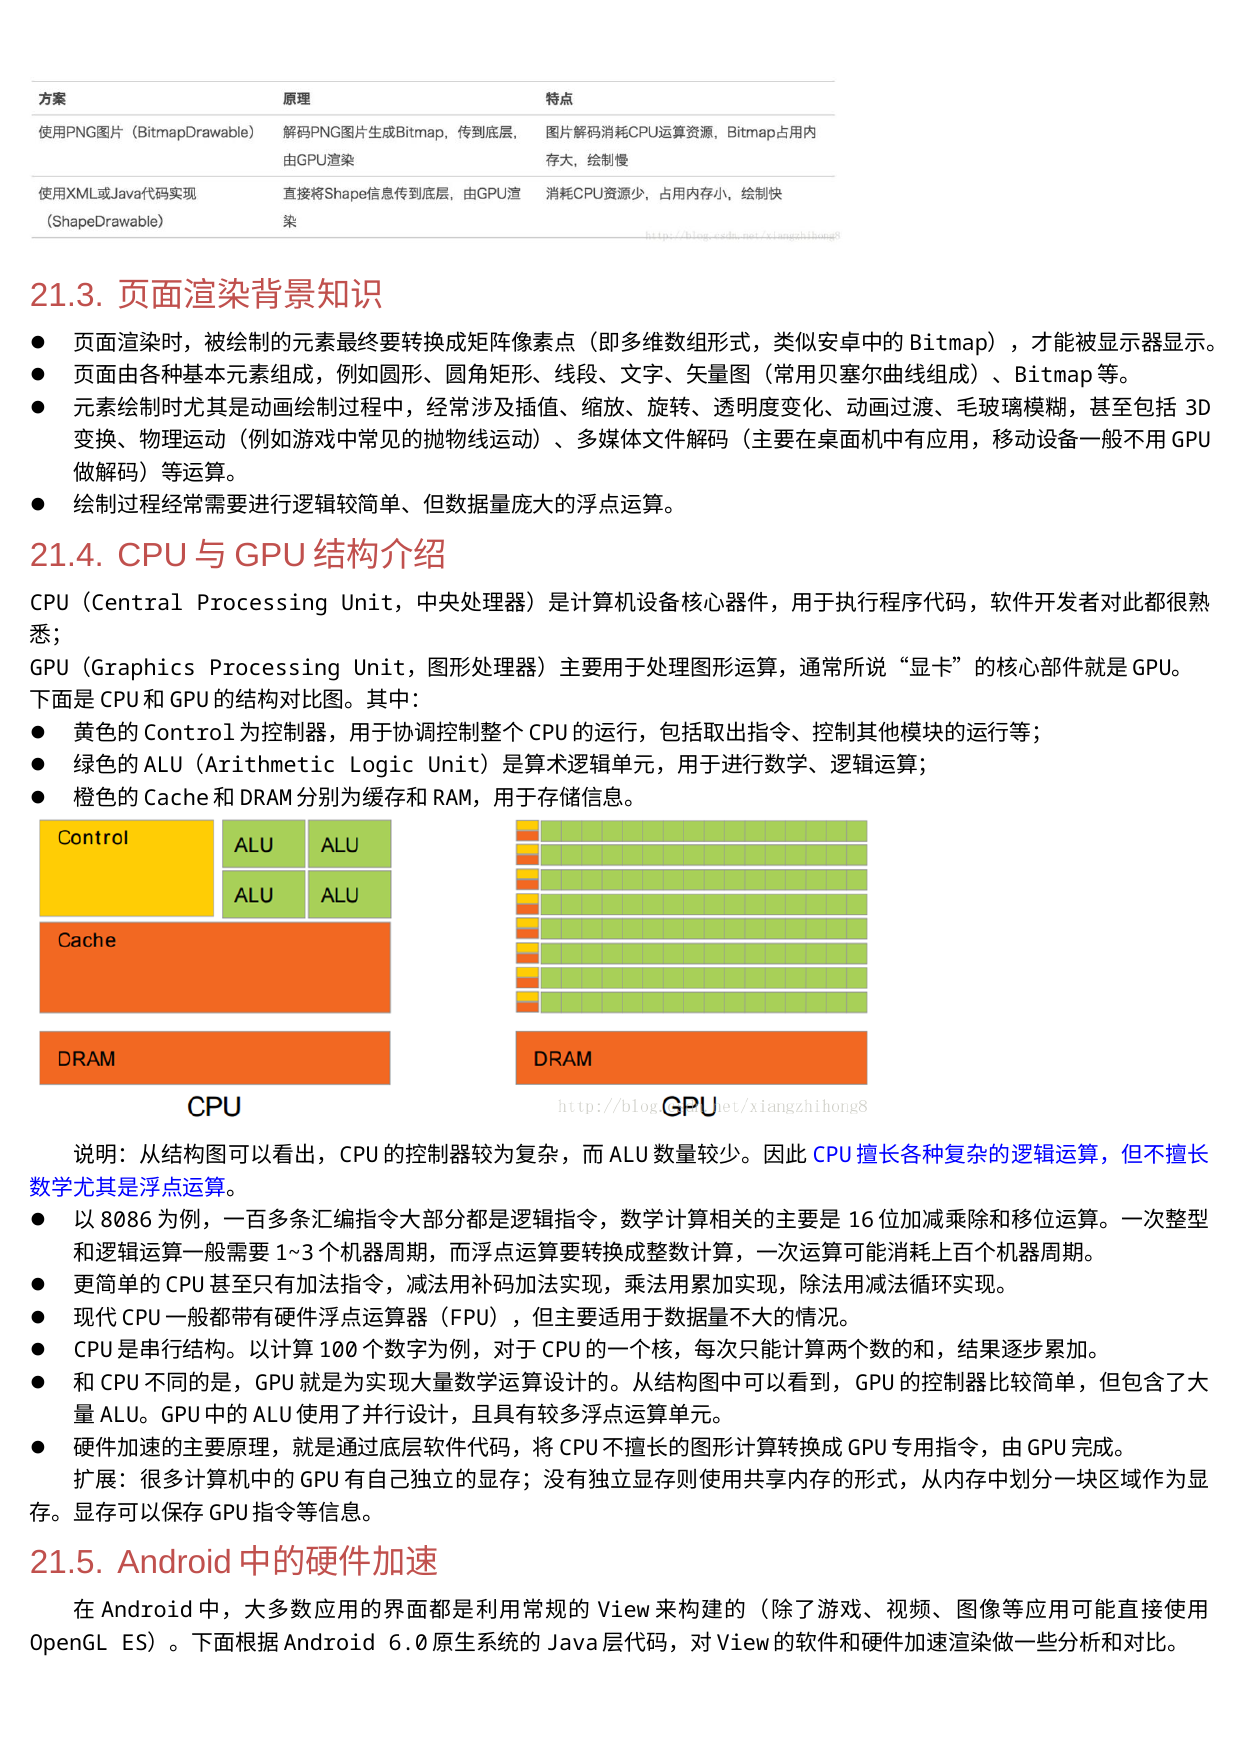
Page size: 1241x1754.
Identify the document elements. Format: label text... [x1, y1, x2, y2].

subtitle Android中的硬件加速 [29, 1527, 1211, 1592]
list 黄色的Control为控制器，用于协调控制整个CPU的运行，包括取出指令、控制其他模块的运行等； [29, 714, 1211, 747]
list 在Android中，大多数应用的界面都是利用常规的View来构建的（除了游戏、视频、图像等应用可能直接使用OpenGL ES）。下面根据Android 6.0原生系统的Java层代码，对View的软件和硬件加速渲染做一些分析和对比。 [29, 1592, 1211, 1657]
subtitle CPU与GPU结构介绍 [29, 519, 1211, 584]
list GPU（Graphics Processing Unit，图形处理器）主要用于处理图形运算，通常所说“显卡”的核心部件就是GPU。 [29, 649, 1211, 682]
list 绿色的ALU（Arithmetic Logic Unit）是算术逻辑单元，用于进行数学、逻辑运算； [29, 747, 1211, 779]
list 和CPU不同的是，GPU就是为实现大量数学运算设计的。从结构图中可以看到，GPU的控制器比较简单，但包含了大量ALU。GPU中的ALU使用了并行设计，且具有较多浮点运算单元。 [29, 1364, 1211, 1429]
list CPU是串行结构。以计算100个数字为例，对于CPU的一个核，每次只能计算两个数的和，结果逐步累加。 [29, 1332, 1211, 1364]
subtitle 页面渲染背景知识 [29, 259, 1211, 324]
list 绘制过程经常需要进行逻辑较简单、但数据量庞大的浮点运算。 [29, 487, 1211, 519]
list 页面渲染时，被绘制的元素最终要转换成矩阵像素点（即多维数组形式，类似安卓中的Bitmap），才能被显示器显示。 [29, 324, 1211, 357]
list CPU（Central Processing Unit，中央处理器）是计算机设备核心器件，用于执行程序代码，软件开发者对此都很熟悉； [29, 584, 1211, 649]
list 元素绘制时尤其是动画绘制过程中，经常涉及插值、缩放、旋转、透明度变化、动画过渡、毛玻璃模糊，甚至包括3D变换、物理运动（例如游戏中常见的抛物线运动）、多媒体文件解码（主要在桌面机中有应用，移动设备一般不用GPU做解码）等运算。 [29, 389, 1211, 487]
list 更简单的CPU甚至只有加法指令，减法用补码加法实现，乘法用累加实现，除法用减法循环实现。 [29, 1267, 1211, 1299]
picture [29, 812, 878, 1124]
list 以8086为例，一百多条汇编指令大部分都是逻辑指令，数学计算相关的主要是16位加减乘除和移位运算。一次整型和逻辑运算一般需要1~3个机器周期，而浮点运算要转换成整数计算，一次运算可能消耗上百个机器周期。 [29, 1202, 1211, 1267]
list 下面是CPU和GPU的结构对比图。其中： [29, 682, 1211, 714]
text 说明：从结构图可以看出，CPU的控制器较为复杂，而ALU数量较少。因此CPU擅长各种复杂的逻辑运算，但不擅长数学尤其是浮点运算。 [29, 1137, 1211, 1202]
list 页面由各种基本元素组成，例如圆形、圆角矩形、线段、文字、矢量图（常用贝塞尔曲线组成）、Bitmap等。 [29, 357, 1211, 389]
list 橙色的Cache和DRAM分别为缓存和RAM，用于存储信息。 [29, 779, 1211, 812]
picture [29, 77, 847, 247]
list 扩展：很多计算机中的GPU有自己独立的显存；没有独立显存则使用共享内存的形式，从内存中划分一块区域作为显存。显存可以保存GPU指令等信息。 [29, 1462, 1211, 1527]
list 现代CPU一般都带有硬件浮点运算器（FPU），但主要适用于数据量不大的情况。 [29, 1299, 1211, 1332]
list 硬件加速的主要原理，就是通过底层软件代码，将CPU不擅长的图形计算转换成GPU专用指令，由GPU完成。 [29, 1429, 1211, 1462]
